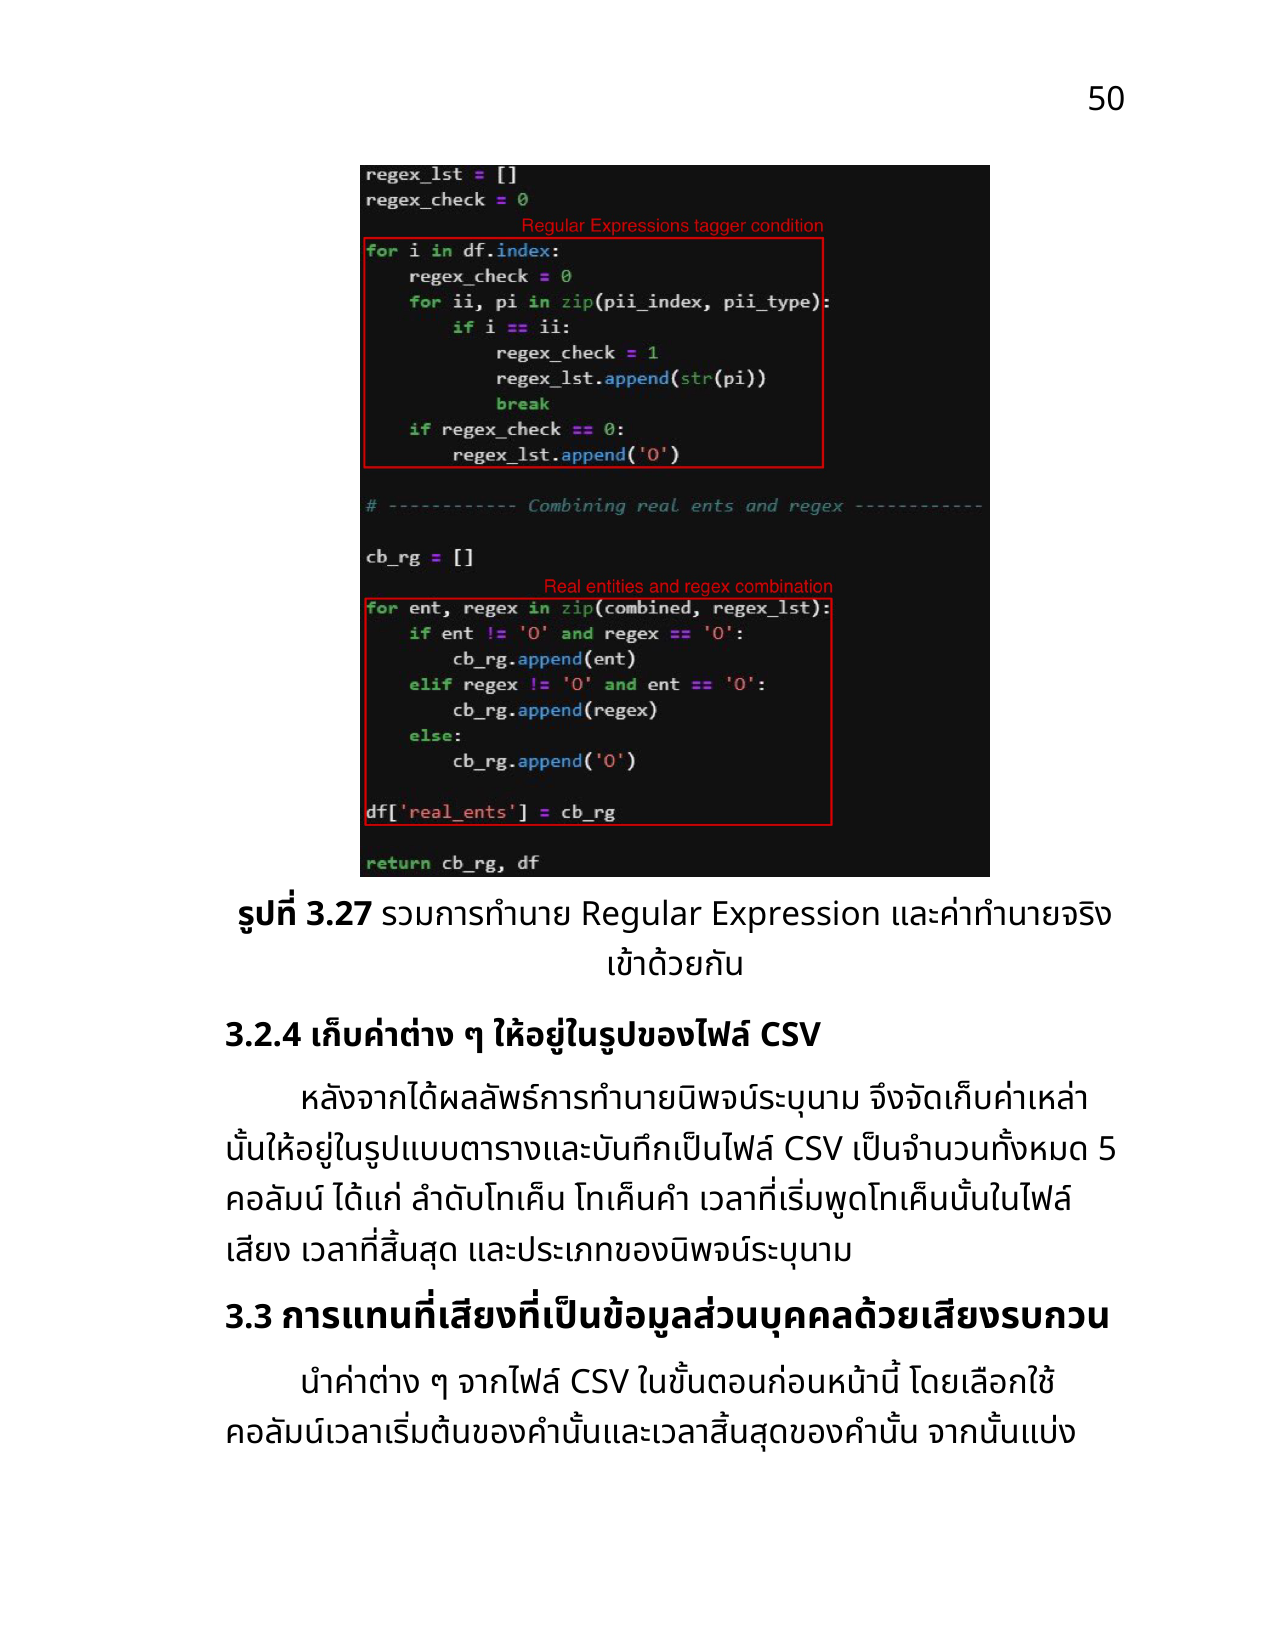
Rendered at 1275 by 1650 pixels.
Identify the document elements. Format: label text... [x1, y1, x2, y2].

text หลังจากได้ผลลัพธ์การทำนายนิพจน์ระบุนาม จึงจัดเก็บค่าเหล่านั้นให้อยู่ในรูปแบบตารางและบันทึกเป็นไฟล์ CSV เป็นจำนวนทั้งหมด 5 คอลัมน์ ได้แก่ ลำดับโทเค็น โทเค็นคำ เวลาที่เริ่มพูดโทเค็นนั้นในไฟล์เสียง เวลาที่สิ้นสุด และประเภทของนิพจน์ระบุนาม [225, 1074, 1125, 1276]
picture [360, 165, 990, 877]
subtitle การแทนที่เสียงที่เป็นข้อมูลส่วนบุคคลด้วยเสียงรบกวน [225, 1289, 1125, 1345]
subtitle เก็บค่าต่าง ๆ ให้อยู่ในรูปของไฟล์ CSV [225, 1011, 1125, 1062]
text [225, 1358, 1125, 1459]
